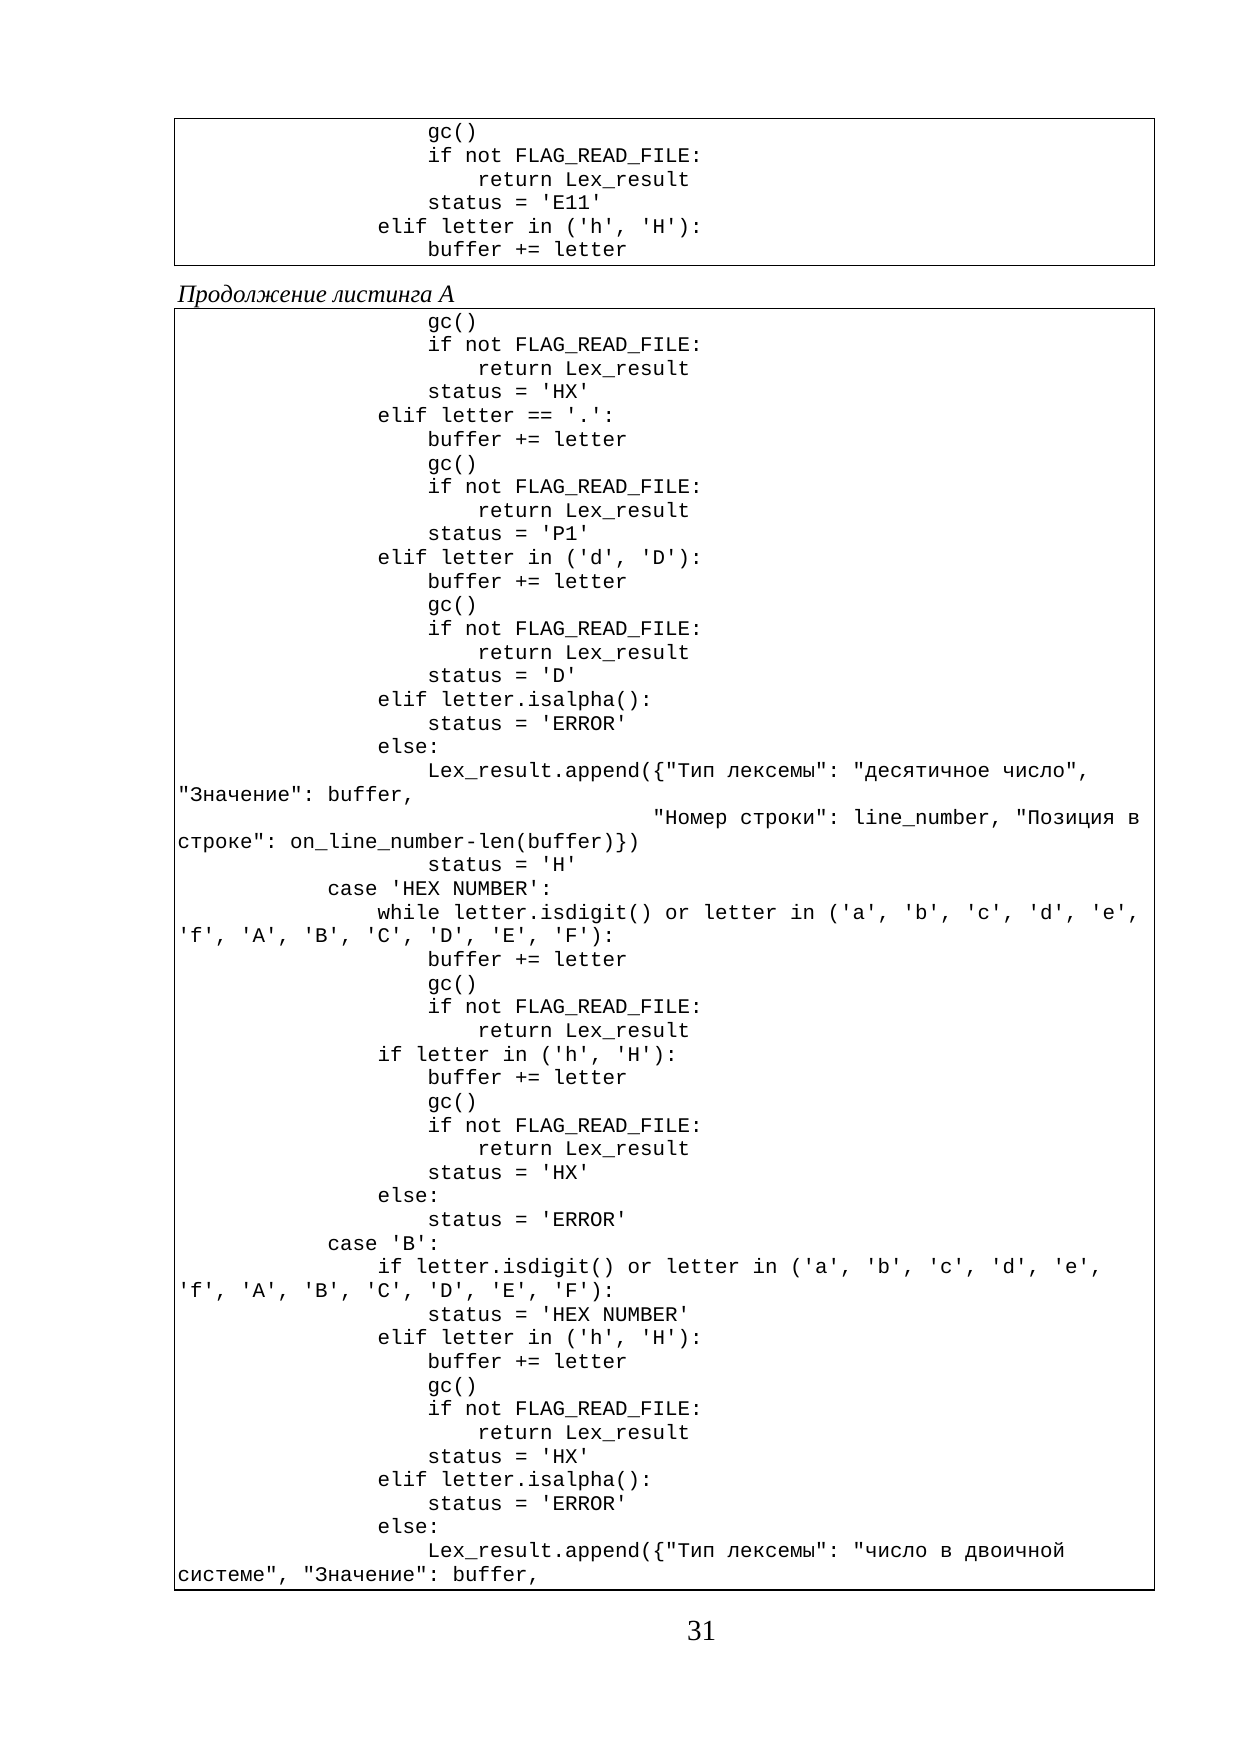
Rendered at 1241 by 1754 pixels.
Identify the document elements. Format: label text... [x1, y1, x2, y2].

text buffer += letter [177, 429, 1152, 452]
text else: [177, 1186, 1152, 1209]
text status = 'ERROR' [177, 713, 1152, 736]
text case 'B': [177, 1233, 1152, 1256]
text buffer += letter [177, 949, 1152, 973]
text status = 'HX' [177, 1446, 1152, 1469]
text status = 'HX' [177, 1162, 1152, 1186]
text buffer += letter [177, 1067, 1152, 1091]
text gc() [177, 973, 1152, 996]
text elif letter.isalpha(): [177, 1469, 1152, 1493]
text else: [177, 1517, 1152, 1537]
text while letter.isdigit() or letter in ('a', 'b', 'c', 'd', 'e', 'f', 'A', 'B', 'C', 'D', 'E', 'F'): [177, 902, 1152, 949]
text status = 'P1' [177, 523, 1152, 547]
text return Lex_result [177, 1422, 1152, 1446]
text gc() [177, 1091, 1152, 1114]
text status = 'ERROR' [177, 1493, 1152, 1517]
text status = 'HEX NUMBER' [177, 1304, 1152, 1327]
text status = 'H' [177, 854, 1152, 878]
text return Lex_result [177, 500, 1152, 523]
text elif letter in ('d', 'D'): [177, 547, 1152, 571]
text if not FLAG_READ_FILE: [177, 145, 1152, 168]
text if not FLAG_READ_FILE: [177, 996, 1152, 1020]
text return Lex_result [177, 358, 1152, 382]
text if not FLAG_READ_FILE: [177, 476, 1152, 500]
text status = 'HX' [177, 382, 1152, 405]
text if not FLAG_READ_FILE: [177, 618, 1152, 642]
text "Номер строки": line_number, "Позиция в строке": on_line_number-len(buffer)}) [177, 807, 1152, 854]
text gc() [177, 594, 1152, 618]
text return Lex_result [177, 1138, 1152, 1162]
text if letter.isdigit() or letter in ('a', 'b', 'c', 'd', 'e', 'f', 'A', 'B', 'C', 'D', 'E', 'F'): [177, 1256, 1152, 1304]
text gc() [177, 452, 1152, 476]
text buffer += letter [177, 571, 1152, 594]
text if not FLAG_READ_FILE: [177, 1398, 1152, 1422]
text buffer += letter [175, 236, 1154, 265]
text elif letter in ('h', 'H'): [177, 1327, 1152, 1351]
text gc() [175, 119, 1154, 145]
text status = 'ERROR' [177, 1209, 1152, 1233]
text return Lex_result [177, 1020, 1152, 1044]
text return Lex_result [177, 642, 1152, 665]
text Продолжение листинга А [177, 279, 1152, 307]
text case 'HEX NUMBER': [177, 878, 1152, 902]
text elif letter in ('h', 'H'): [177, 216, 1152, 236]
text Lex_result.append({"Тип лексемы": "десятичное число", "Значение": buffer, [177, 760, 1152, 807]
text elif letter == '.': [177, 405, 1152, 429]
text status = 'D' [177, 665, 1152, 689]
text gc() [175, 309, 1154, 334]
text else: [177, 736, 1152, 760]
text return Lex_result [177, 168, 1152, 192]
text if not FLAG_READ_FILE: [177, 1114, 1152, 1138]
text status = 'E11' [177, 192, 1152, 216]
text gc() [177, 1375, 1152, 1398]
text Lex_result.append({"Тип лексемы": "число в двоичной системе", "Значение": buffer, [175, 1537, 1154, 1589]
text if letter in ('h', 'H'): [177, 1044, 1152, 1067]
text if not FLAG_READ_FILE: [177, 334, 1152, 358]
text buffer += letter [177, 1351, 1152, 1375]
text elif letter.isalpha(): [177, 689, 1152, 713]
